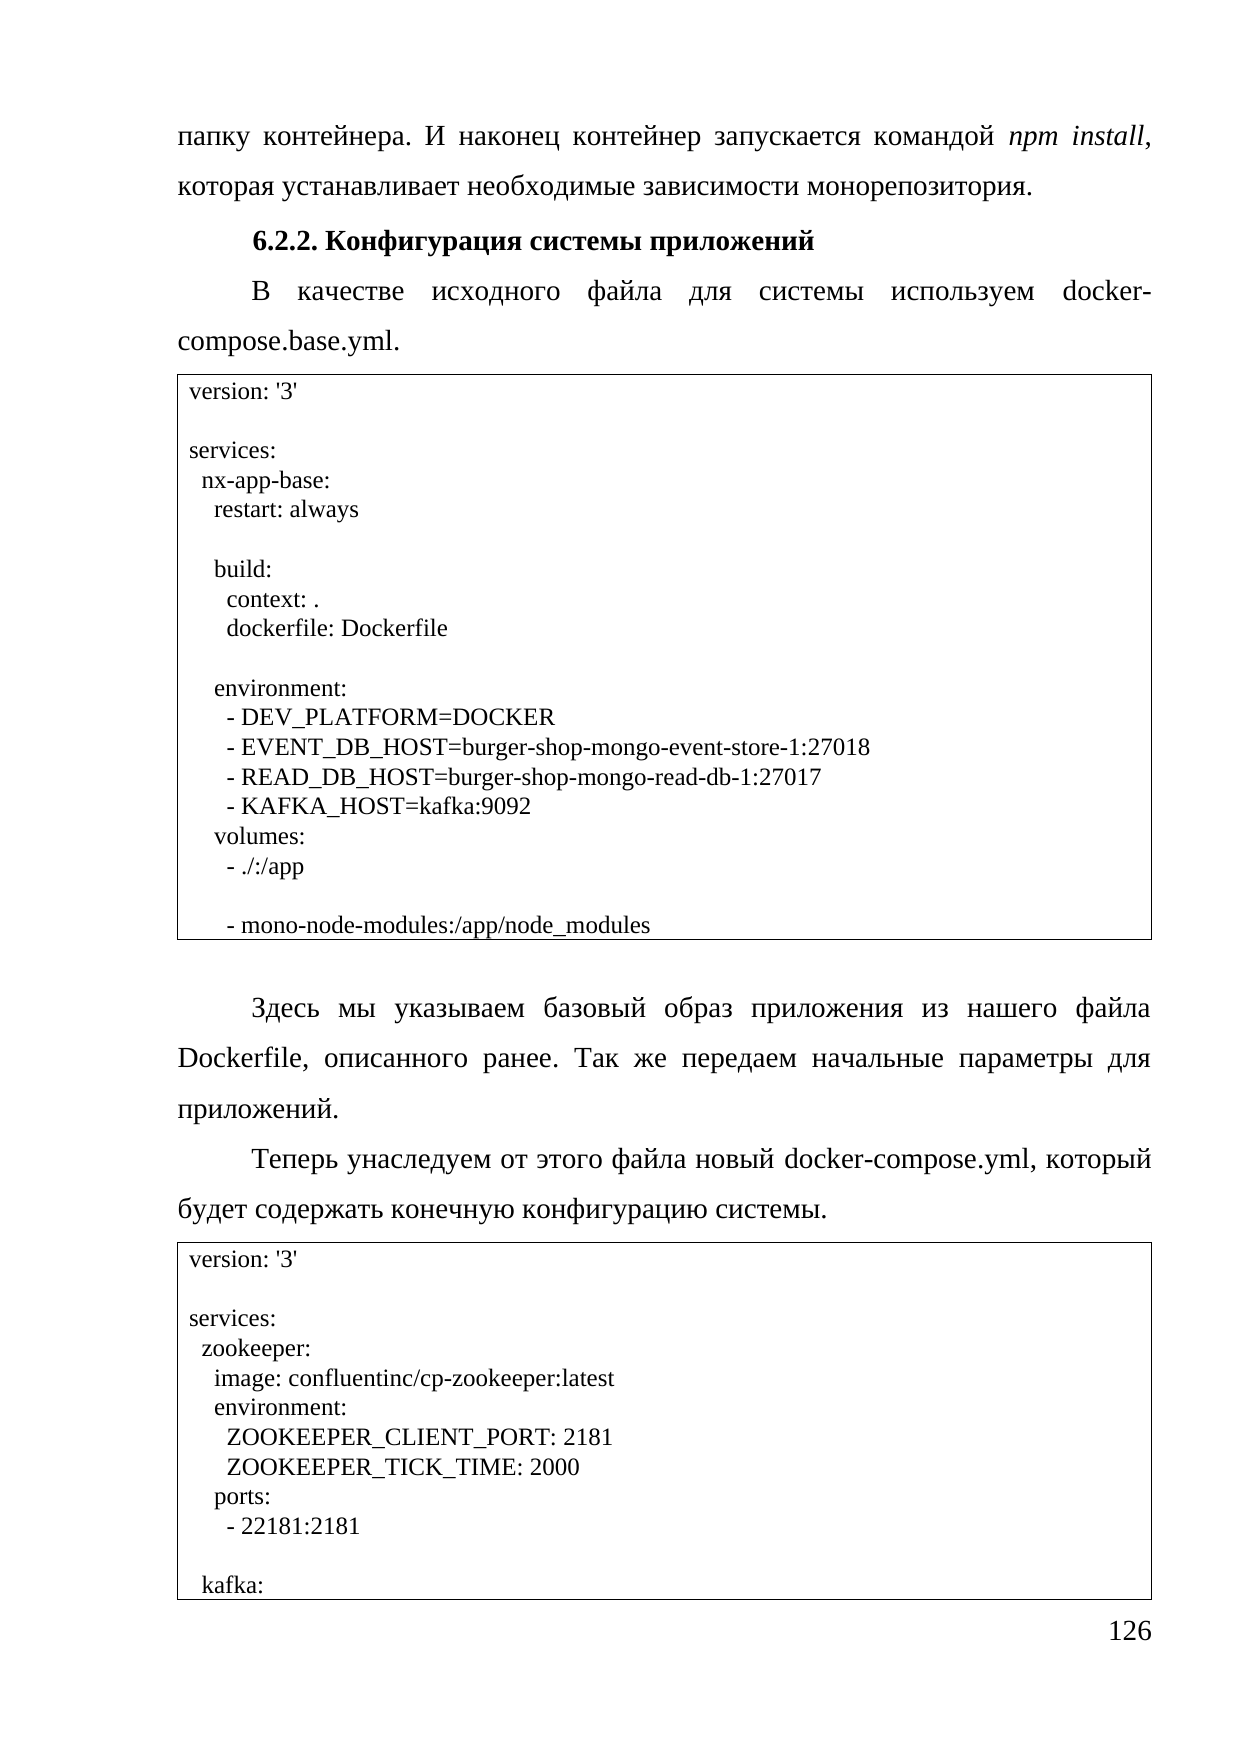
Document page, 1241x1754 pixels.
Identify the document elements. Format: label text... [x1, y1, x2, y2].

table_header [178, 1243, 1151, 1599]
text Теперь унаследуем от этого файла новый docker-compose.yml, который будет содержать конечную конфигурацию системы. [177, 1141, 1152, 1225]
text Здесь мы указываем базовый образ приложения из нашего файла Dockerfile, описанного ранее. Так же передаем начальные параметры для приложений. [177, 990, 1152, 1124]
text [177, 118, 1152, 202]
subtitle Конфигурация системы приложений [252, 223, 1152, 256]
text В качестве исходного файла для системы используем docker-compose.base.yml. [177, 273, 1152, 357]
table_header version: '3' services: nx-app-base: restart: always build: context: . dockerfile: Dockerfile environment: - DEV_PLATFORM=DOCKER - EVENT_DB_HOST=burger-shop-mongo-event-store-1:27018 - READ_DB_HOST=burger-shop-mongo-read-db-1:27017 - KAFKA_HOST=kafka:9092 volumes: - ./:/app - mono-node-modules:/app/node_modules [178, 375, 1151, 939]
